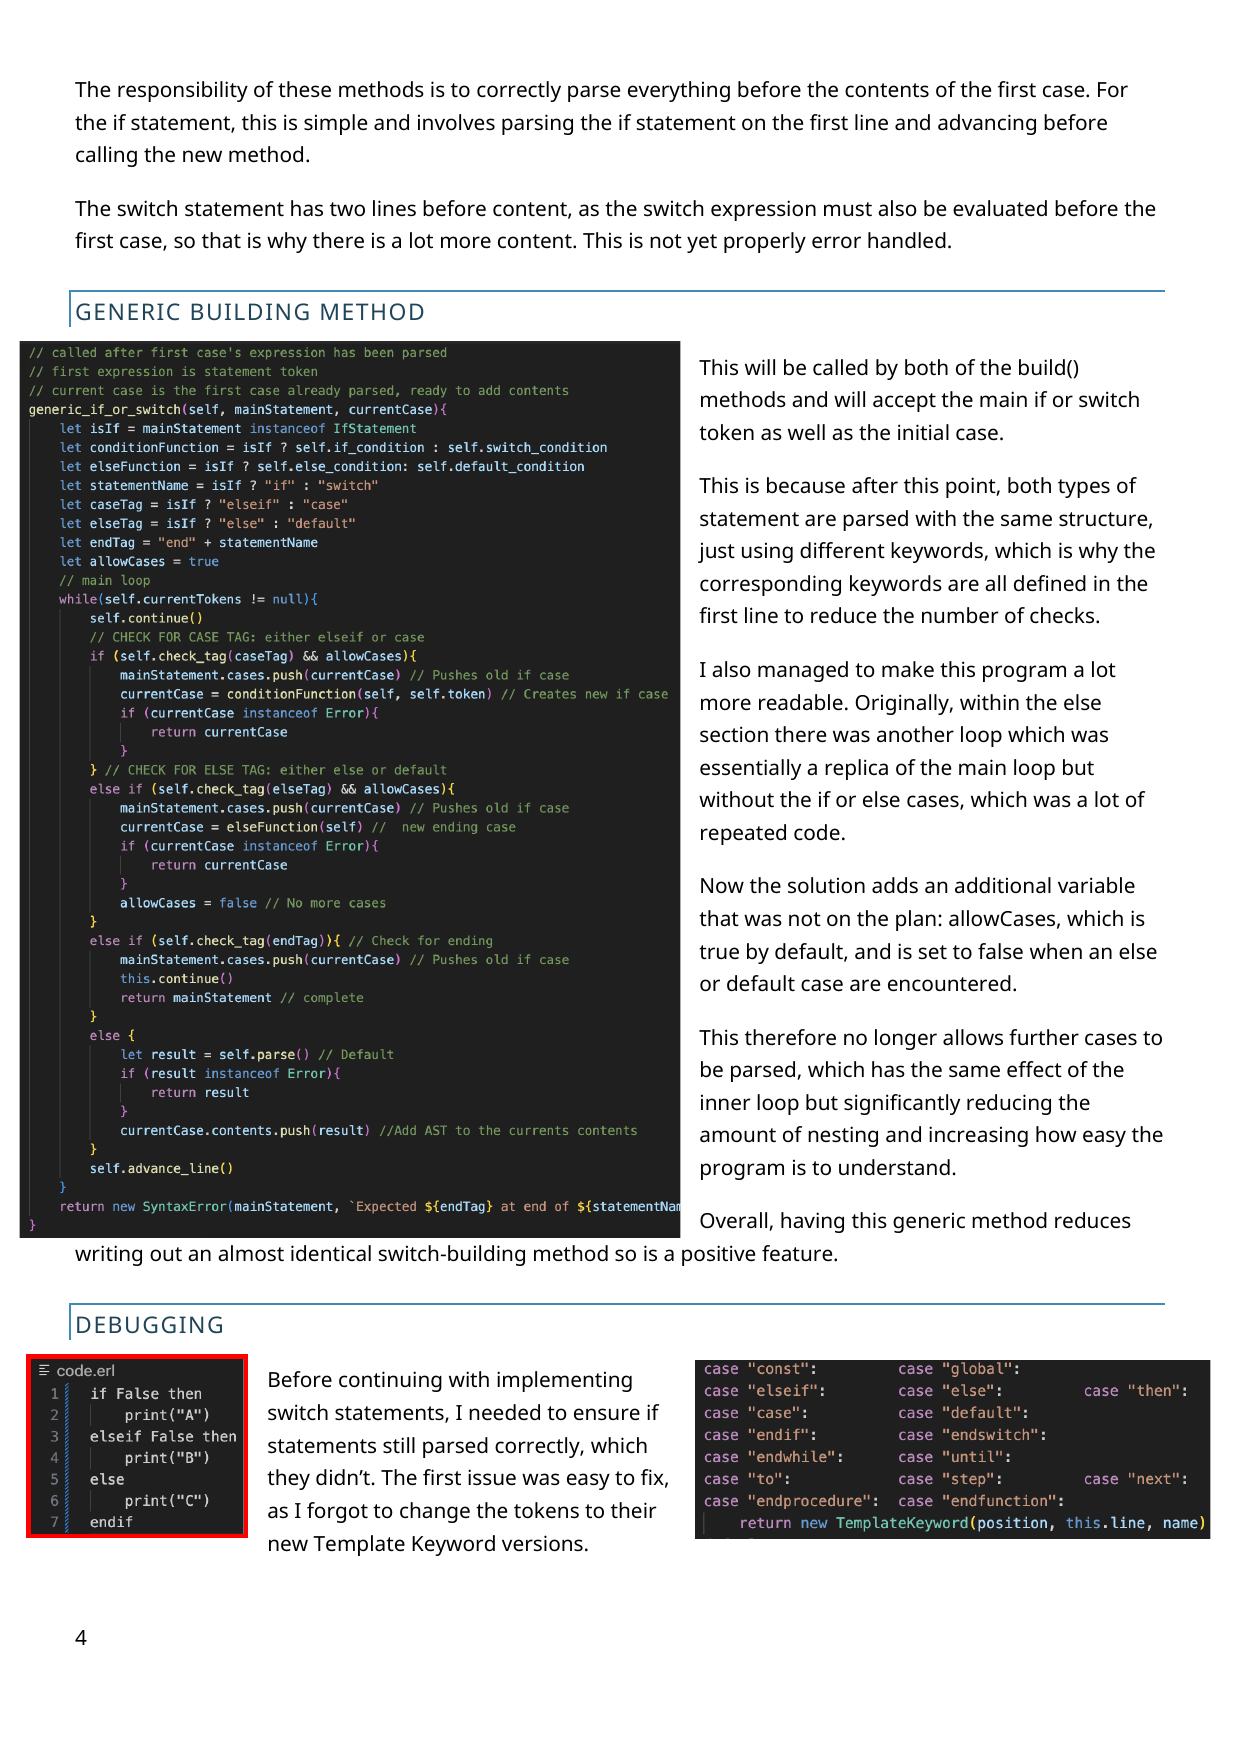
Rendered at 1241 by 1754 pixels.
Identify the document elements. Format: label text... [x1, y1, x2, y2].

text I also managed to make this program a lot more readable. Originally, within the else section there was another loop which was essentially a replica of the main loop but without the if or else cases, which was a lot of repeated code. [681, 655, 1165, 847]
picture [695, 1360, 1211, 1539]
text Overall, having this generic method reduces writing out an almost identical switch-building method so is a positive feature. [75, 1207, 1165, 1268]
picture [31, 1359, 244, 1534]
text This will be called by both of the build() methods and will accept the main if or switch token as well as the initial case. [681, 353, 1165, 446]
text Now the solution adds an additional variable that was not on the plan: allowCases, which is true by default, and is set to false when an else or default case are encountered. [681, 872, 1165, 998]
text This therefore no longer allows further cases to be parsed, which has the same effect of the inner loop but significantly reducing the amount of nesting and increasing how easy the program is to understand. [681, 1023, 1165, 1182]
subtitle generic building method [71, 292, 1165, 327]
subtitle debugging [71, 1305, 1165, 1340]
picture [19, 341, 681, 1238]
text The switch statement has two lines before content, as the switch expression must also be evaluated before the first case, so that is why there is a lot more content. This is not yet properly error handled. [75, 194, 1165, 255]
text This is because after this point, both types of statement are parsed with the same structure, just using different keywords, which is why the corresponding keywords are all defined in the first line to reduce the number of checks. [681, 471, 1165, 630]
text The responsibility of these methods is to correctly parse everything before the contents of the first case. For the if statement, this is simple and involves parsing the if statement on the first line and advancing before calling the new method. [75, 75, 1165, 169]
